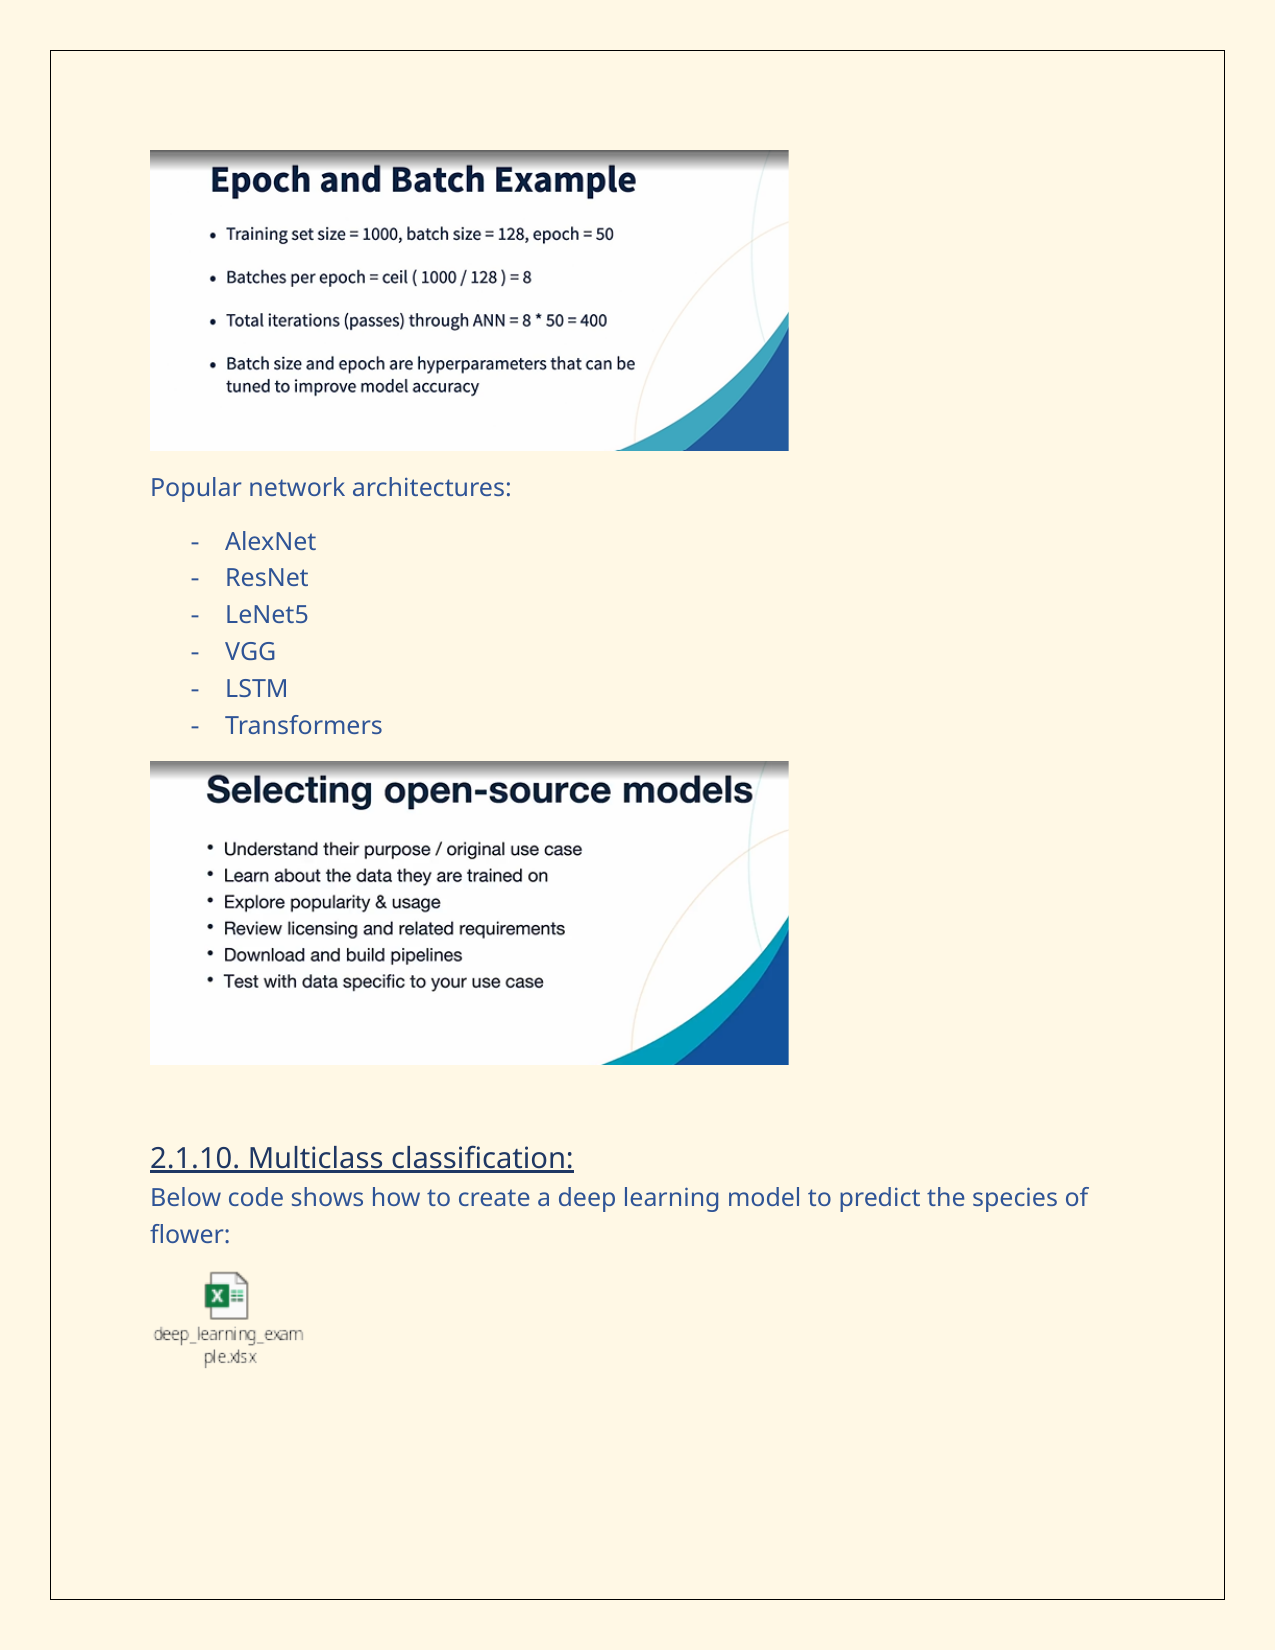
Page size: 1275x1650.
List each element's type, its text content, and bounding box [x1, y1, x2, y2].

list LeNet5 [187, 597, 1125, 631]
list AlexNet [187, 523, 1125, 557]
text Popular network architectures: [150, 470, 1125, 504]
subtitle 2.1.10. Multiclass classification: [150, 1137, 1125, 1177]
picture [150, 761, 789, 1065]
text Below code shows how to create a deep learning model to predict the species of flower: [150, 1180, 1125, 1251]
list ResNet [187, 560, 1125, 594]
list Transformers [187, 708, 1125, 742]
picture [678, 934, 789, 1065]
list VGG [187, 634, 1125, 668]
list LSTM [187, 671, 1125, 705]
picture [150, 150, 789, 451]
